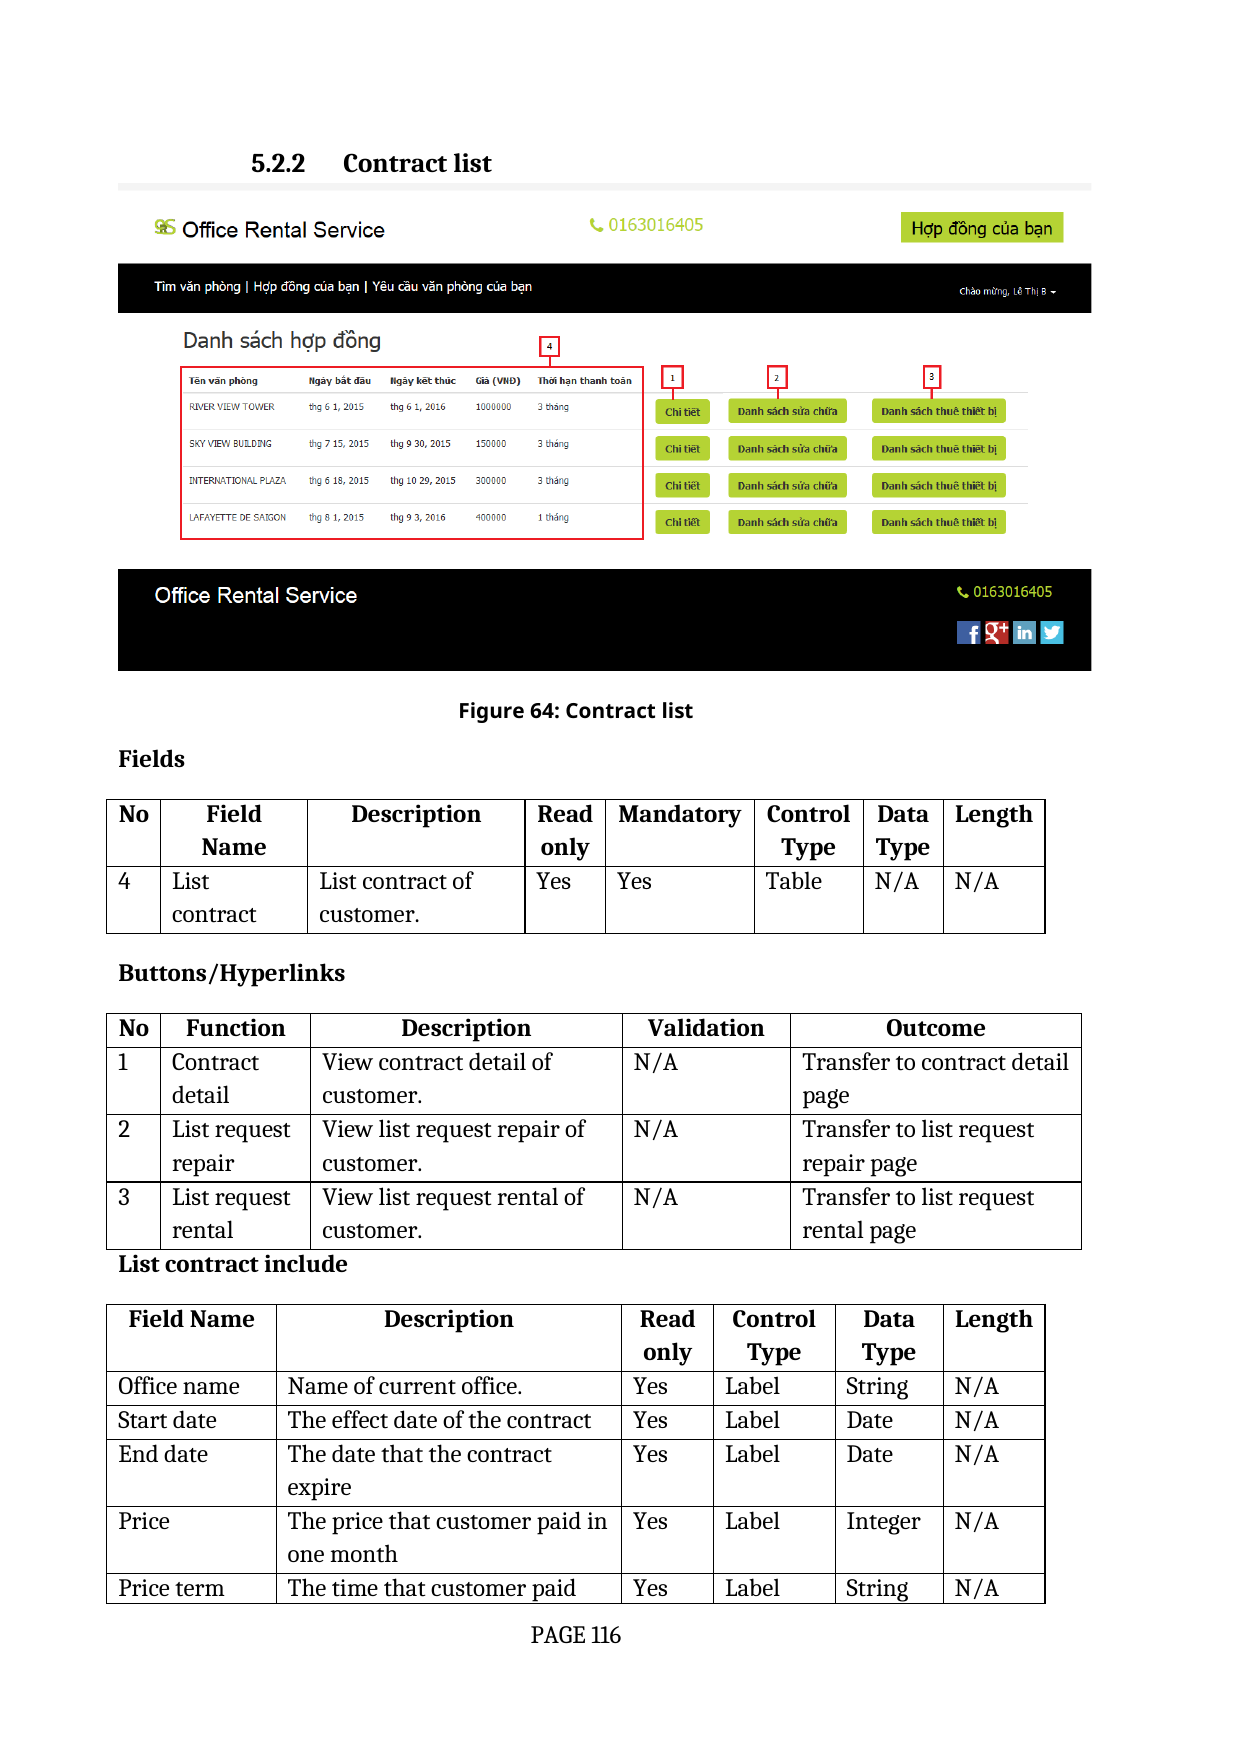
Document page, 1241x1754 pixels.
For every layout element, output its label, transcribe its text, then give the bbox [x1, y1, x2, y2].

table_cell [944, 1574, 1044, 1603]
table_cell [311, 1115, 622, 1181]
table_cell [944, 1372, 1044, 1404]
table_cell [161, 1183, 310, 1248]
subtitle Contract list [251, 148, 1033, 179]
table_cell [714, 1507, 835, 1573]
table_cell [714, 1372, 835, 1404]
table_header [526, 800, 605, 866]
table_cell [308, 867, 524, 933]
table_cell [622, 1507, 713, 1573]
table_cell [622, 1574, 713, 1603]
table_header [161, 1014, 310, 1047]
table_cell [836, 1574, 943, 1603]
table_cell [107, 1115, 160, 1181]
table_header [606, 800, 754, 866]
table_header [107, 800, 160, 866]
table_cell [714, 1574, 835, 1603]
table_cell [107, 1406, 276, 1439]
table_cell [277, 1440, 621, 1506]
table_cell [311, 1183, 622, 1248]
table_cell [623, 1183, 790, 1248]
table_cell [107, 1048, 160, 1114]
text List contract include [118, 1250, 1033, 1278]
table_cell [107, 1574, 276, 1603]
picture [118, 183, 1092, 671]
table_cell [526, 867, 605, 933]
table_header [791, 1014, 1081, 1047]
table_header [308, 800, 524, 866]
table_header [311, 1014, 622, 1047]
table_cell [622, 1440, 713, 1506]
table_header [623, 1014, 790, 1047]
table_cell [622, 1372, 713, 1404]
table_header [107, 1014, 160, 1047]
text Fields [118, 745, 1033, 774]
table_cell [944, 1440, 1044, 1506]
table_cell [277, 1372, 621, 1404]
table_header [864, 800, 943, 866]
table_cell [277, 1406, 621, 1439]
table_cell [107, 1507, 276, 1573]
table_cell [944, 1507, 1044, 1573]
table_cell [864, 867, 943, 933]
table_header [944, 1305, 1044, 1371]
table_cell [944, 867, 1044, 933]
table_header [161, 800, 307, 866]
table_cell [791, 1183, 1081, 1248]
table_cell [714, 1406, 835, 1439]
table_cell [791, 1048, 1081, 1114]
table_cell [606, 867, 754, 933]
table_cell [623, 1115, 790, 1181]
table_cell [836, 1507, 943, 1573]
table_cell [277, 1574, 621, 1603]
text Buttons/Hyperlinks [118, 959, 1033, 988]
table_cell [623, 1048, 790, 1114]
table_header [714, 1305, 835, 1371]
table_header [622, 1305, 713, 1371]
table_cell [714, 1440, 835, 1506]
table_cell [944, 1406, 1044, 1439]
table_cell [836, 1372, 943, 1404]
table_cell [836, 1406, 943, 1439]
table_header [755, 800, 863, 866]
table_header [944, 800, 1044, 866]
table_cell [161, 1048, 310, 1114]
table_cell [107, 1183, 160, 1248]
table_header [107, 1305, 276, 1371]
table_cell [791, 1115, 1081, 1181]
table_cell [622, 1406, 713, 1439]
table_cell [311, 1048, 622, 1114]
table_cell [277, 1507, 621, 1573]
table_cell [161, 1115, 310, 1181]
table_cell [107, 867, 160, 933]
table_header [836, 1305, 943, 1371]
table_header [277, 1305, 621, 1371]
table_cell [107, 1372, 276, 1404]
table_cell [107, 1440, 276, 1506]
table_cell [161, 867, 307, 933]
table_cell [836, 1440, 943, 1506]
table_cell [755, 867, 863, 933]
